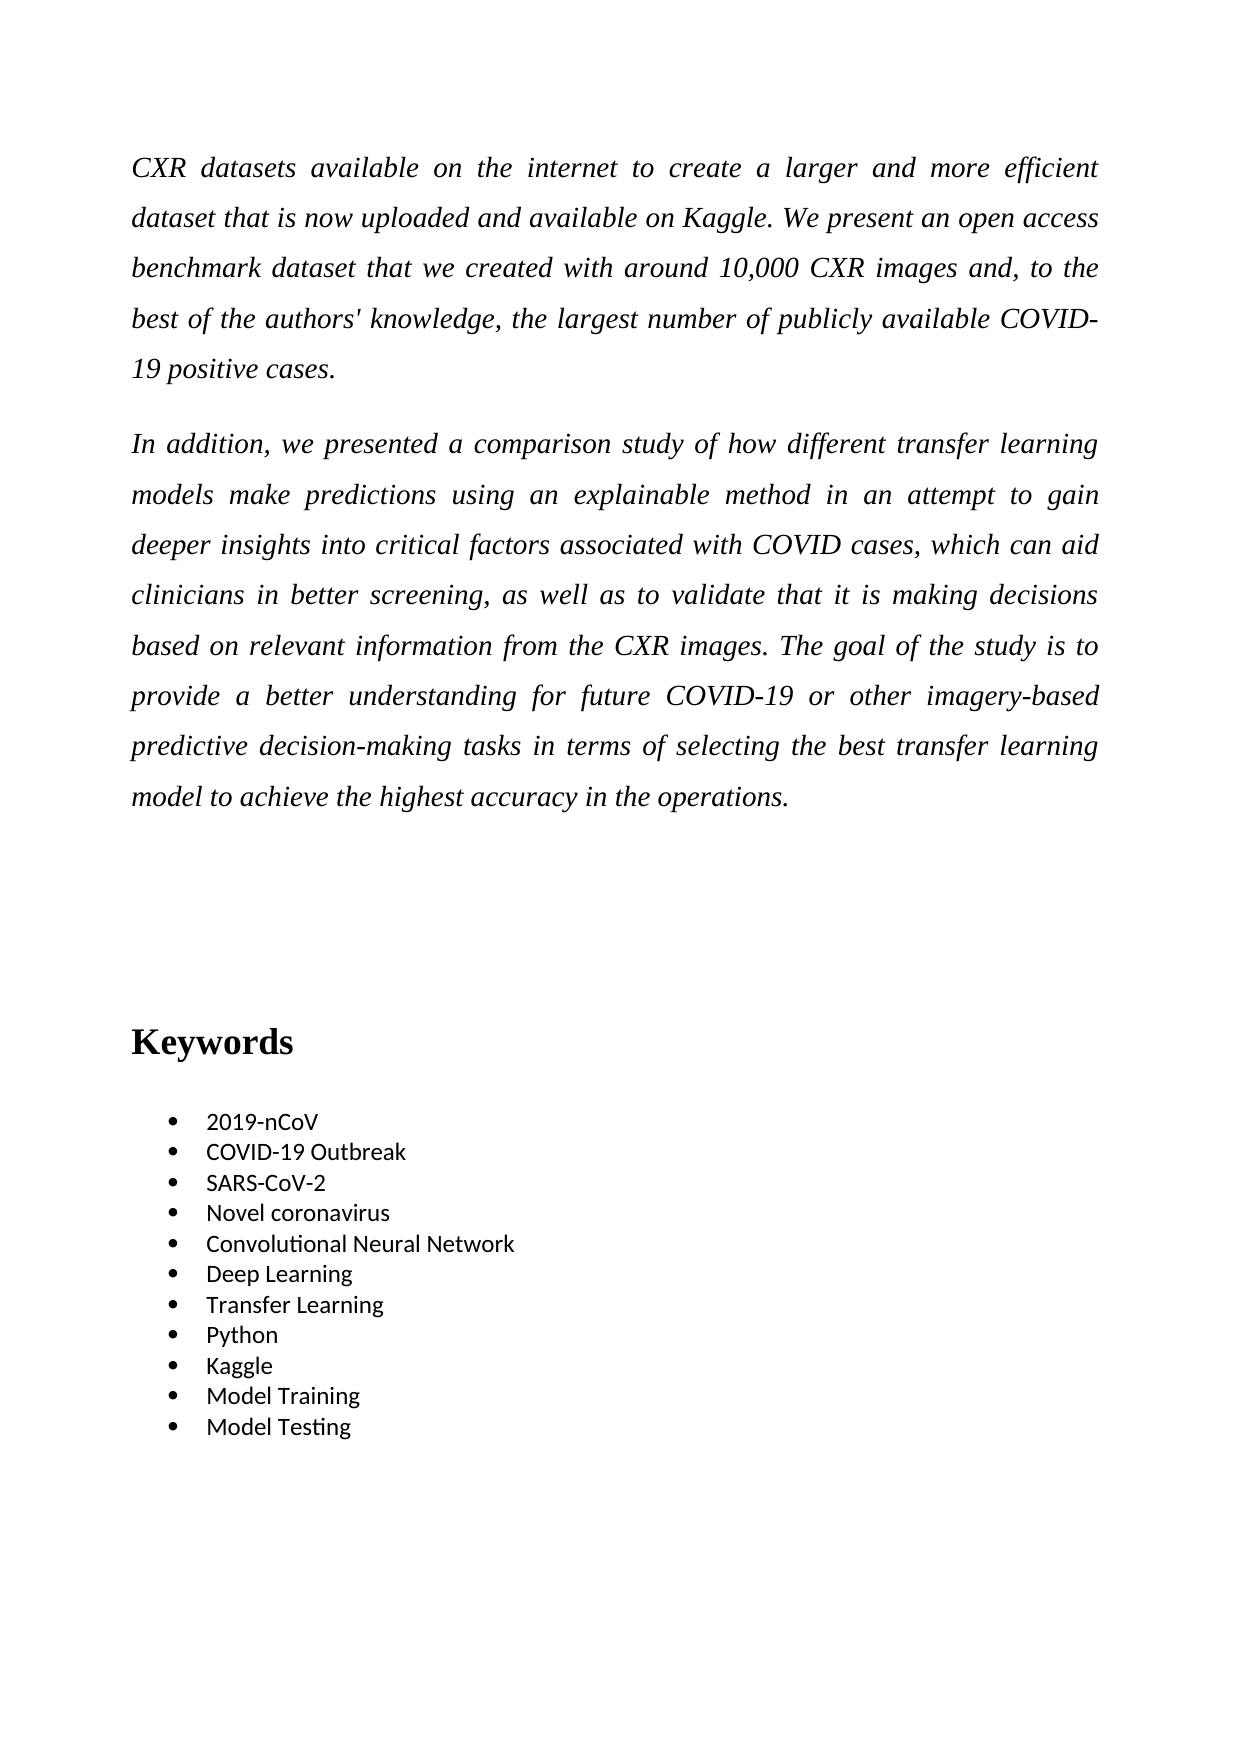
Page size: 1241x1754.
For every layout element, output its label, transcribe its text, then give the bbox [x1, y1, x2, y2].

list Python [169, 1319, 1031, 1350]
text In addition, we presented a comparison study of how different transfer learning models make predictions using an explainable method in an attempt to gain deeper insights into critical factors associated with COVID cases, which can aid clinicians in better screening, as well as to validate that it is making decisions based on relevant information from the CXR images. The goal of the study is to provide a better understanding for future COVID-19 or other imagery-based predictive decision-making tasks in terms of selecting the best transfer learning model to achieve the highest accuracy in the operations. [131, 427, 1103, 812]
list Kaggle [169, 1350, 1031, 1380]
text Keywords [131, 1019, 1031, 1062]
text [131, 150, 1103, 385]
list COVID-19 Outbreak [169, 1136, 1031, 1167]
list Deep Learning [169, 1258, 1031, 1289]
list Novel coronavirus [169, 1197, 1031, 1228]
list Model Training [169, 1380, 1031, 1411]
list SARS-CoV-2 [169, 1167, 1031, 1197]
list 2019-nCoV [169, 1106, 1031, 1136]
list Convolutional Neural Network [169, 1228, 1031, 1258]
list Transfer Learning [169, 1289, 1031, 1319]
list Model Testing [169, 1411, 1031, 1441]
